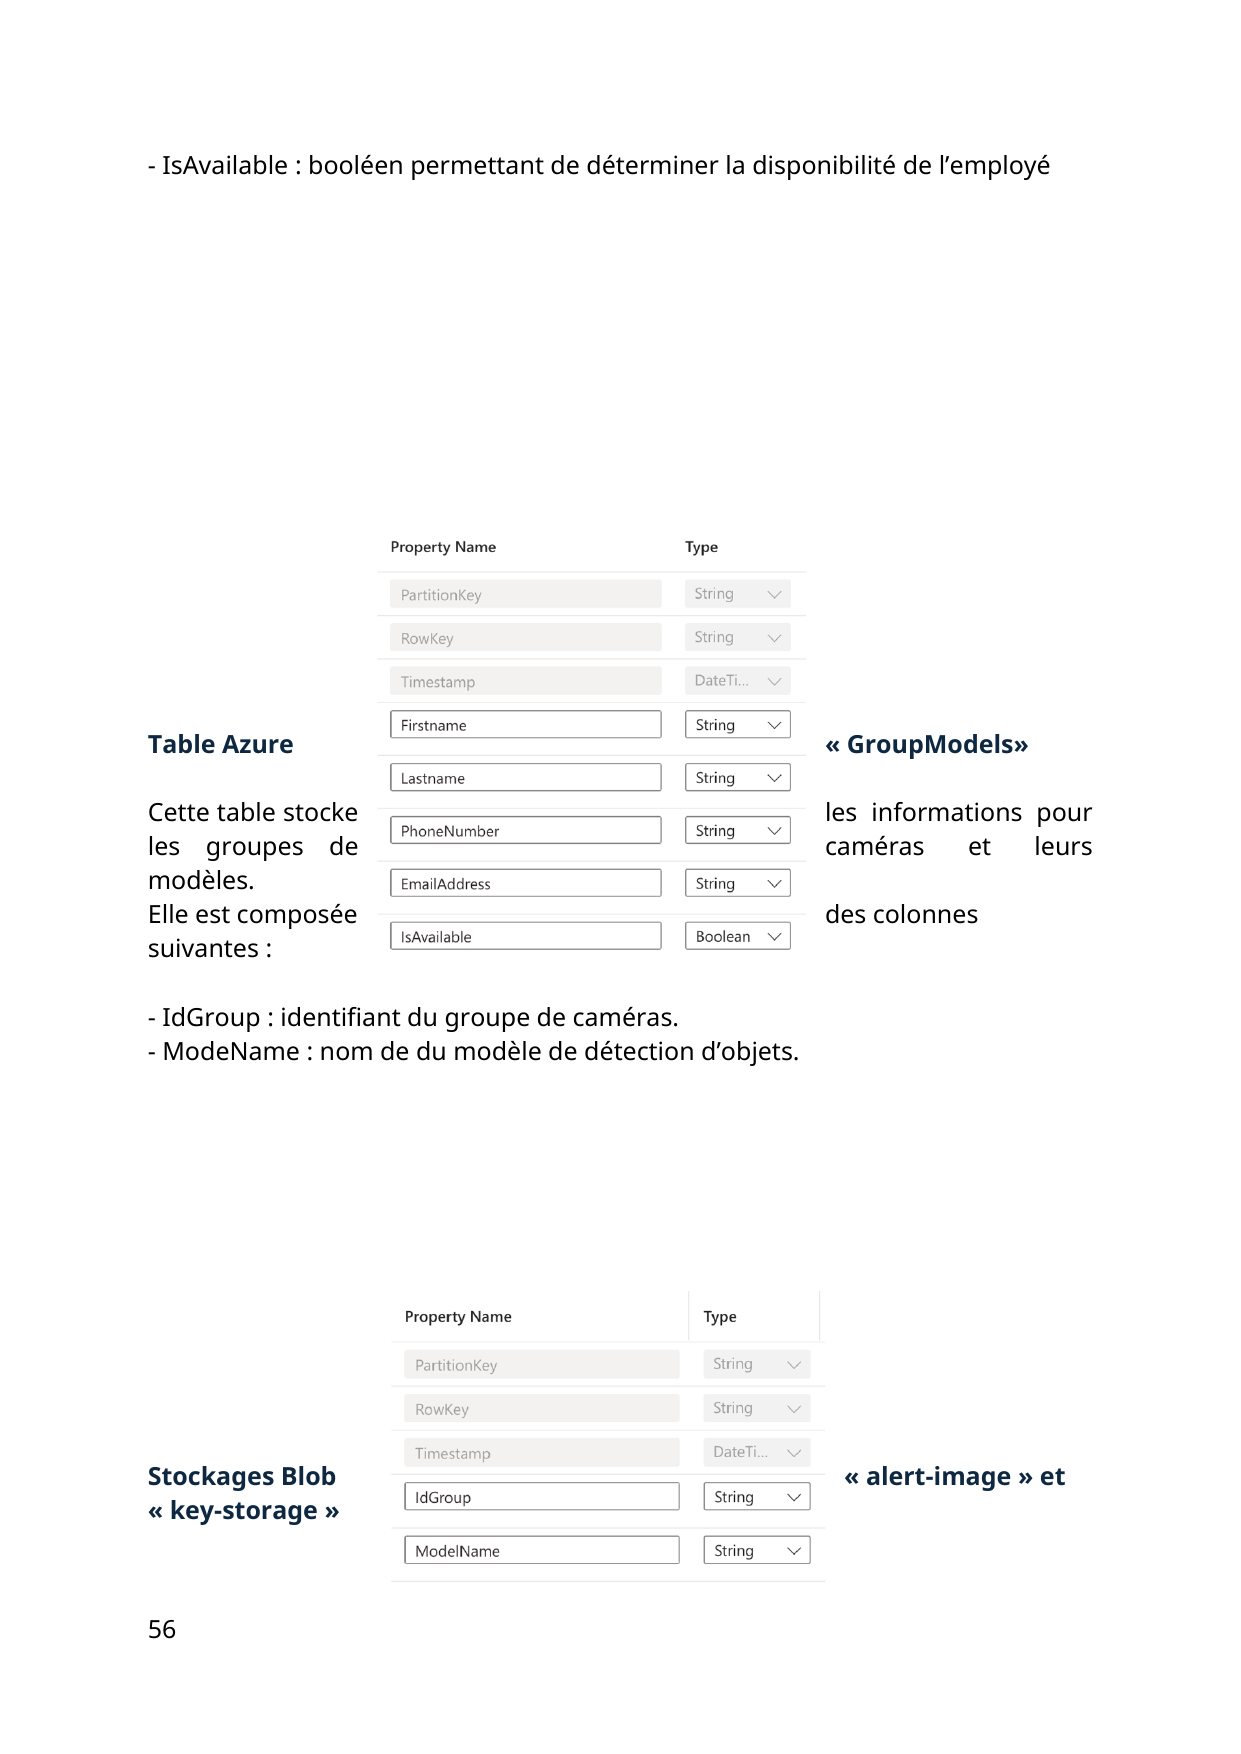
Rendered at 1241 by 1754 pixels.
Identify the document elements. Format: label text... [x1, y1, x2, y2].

subtitle Stockages Blob « alert-image » et « key-storage » [826, 1459, 1093, 1527]
subtitle Stockages Blob « alert-image » et « key-storage » [148, 1459, 391, 1527]
text Cette table stocke les informations pour les groupes de caméras et leurs modèles. [806, 761, 1093, 897]
text Elle est composée des colonnes suivantes : [806, 897, 1093, 965]
text Table Azure « GroupModels» [806, 727, 1093, 761]
text - IsAvailable : booléen permettant de déterminer la disponibilité de l’employé [148, 148, 1093, 182]
picture [391, 1291, 826, 1583]
text Cette table stocke les informations pour les groupes de caméras et leurs modèles. [148, 761, 377, 897]
text - IdGroup : identifiant du groupe de caméras. - ModeName : nom de du modèle de détection d’objets. [148, 965, 1093, 1067]
text Elle est composée des colonnes suivantes : [148, 897, 377, 965]
picture [377, 517, 806, 966]
text Table Azure « GroupModels» [148, 727, 377, 761]
